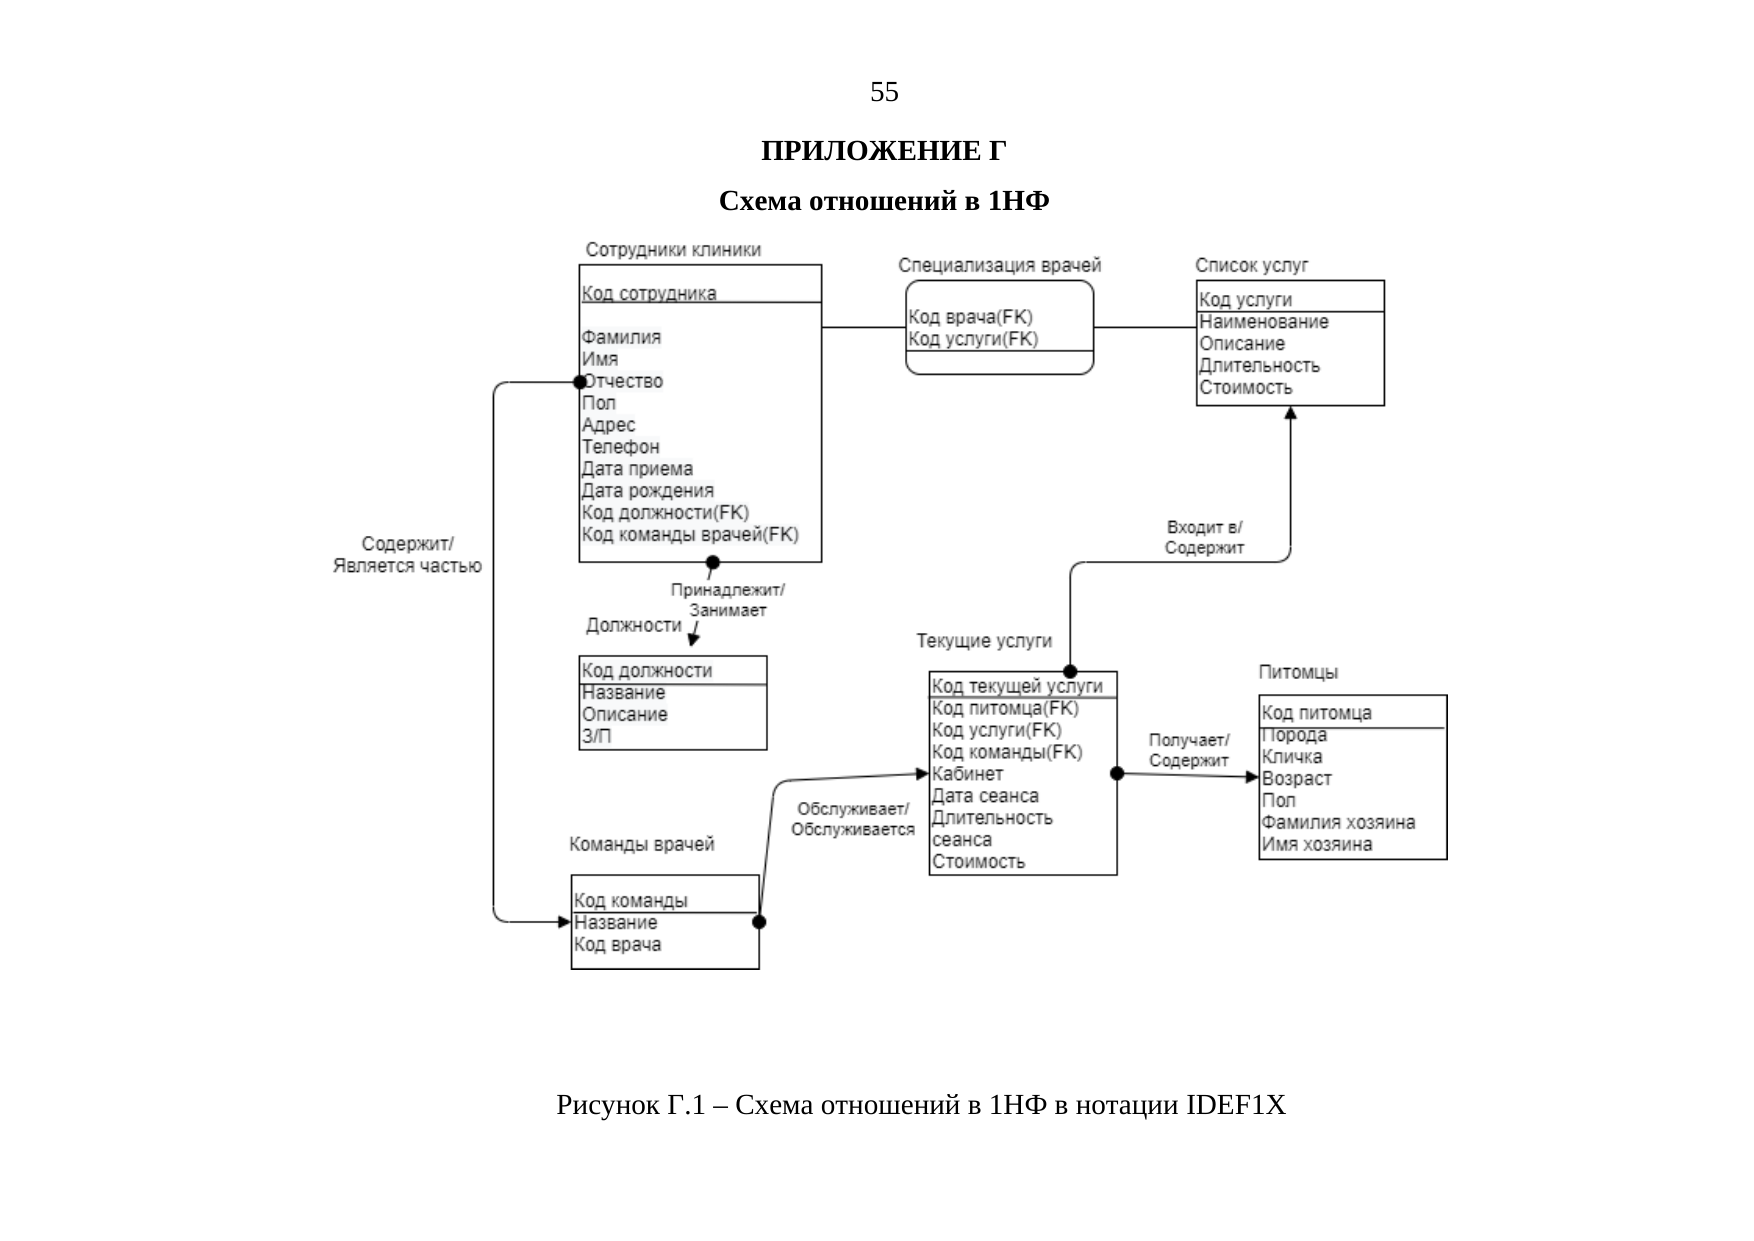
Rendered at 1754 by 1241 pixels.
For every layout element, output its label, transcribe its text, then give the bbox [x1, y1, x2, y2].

text Рисунок Г.1 – Схема отношений в 1НФ в нотации IDEF1X [118, 1087, 1651, 1121]
subtitle ПРИЛОЖЕНИЕ Г [118, 133, 1651, 166]
text Схема отношений в 1НФ [118, 183, 1651, 217]
picture [321, 233, 1448, 970]
